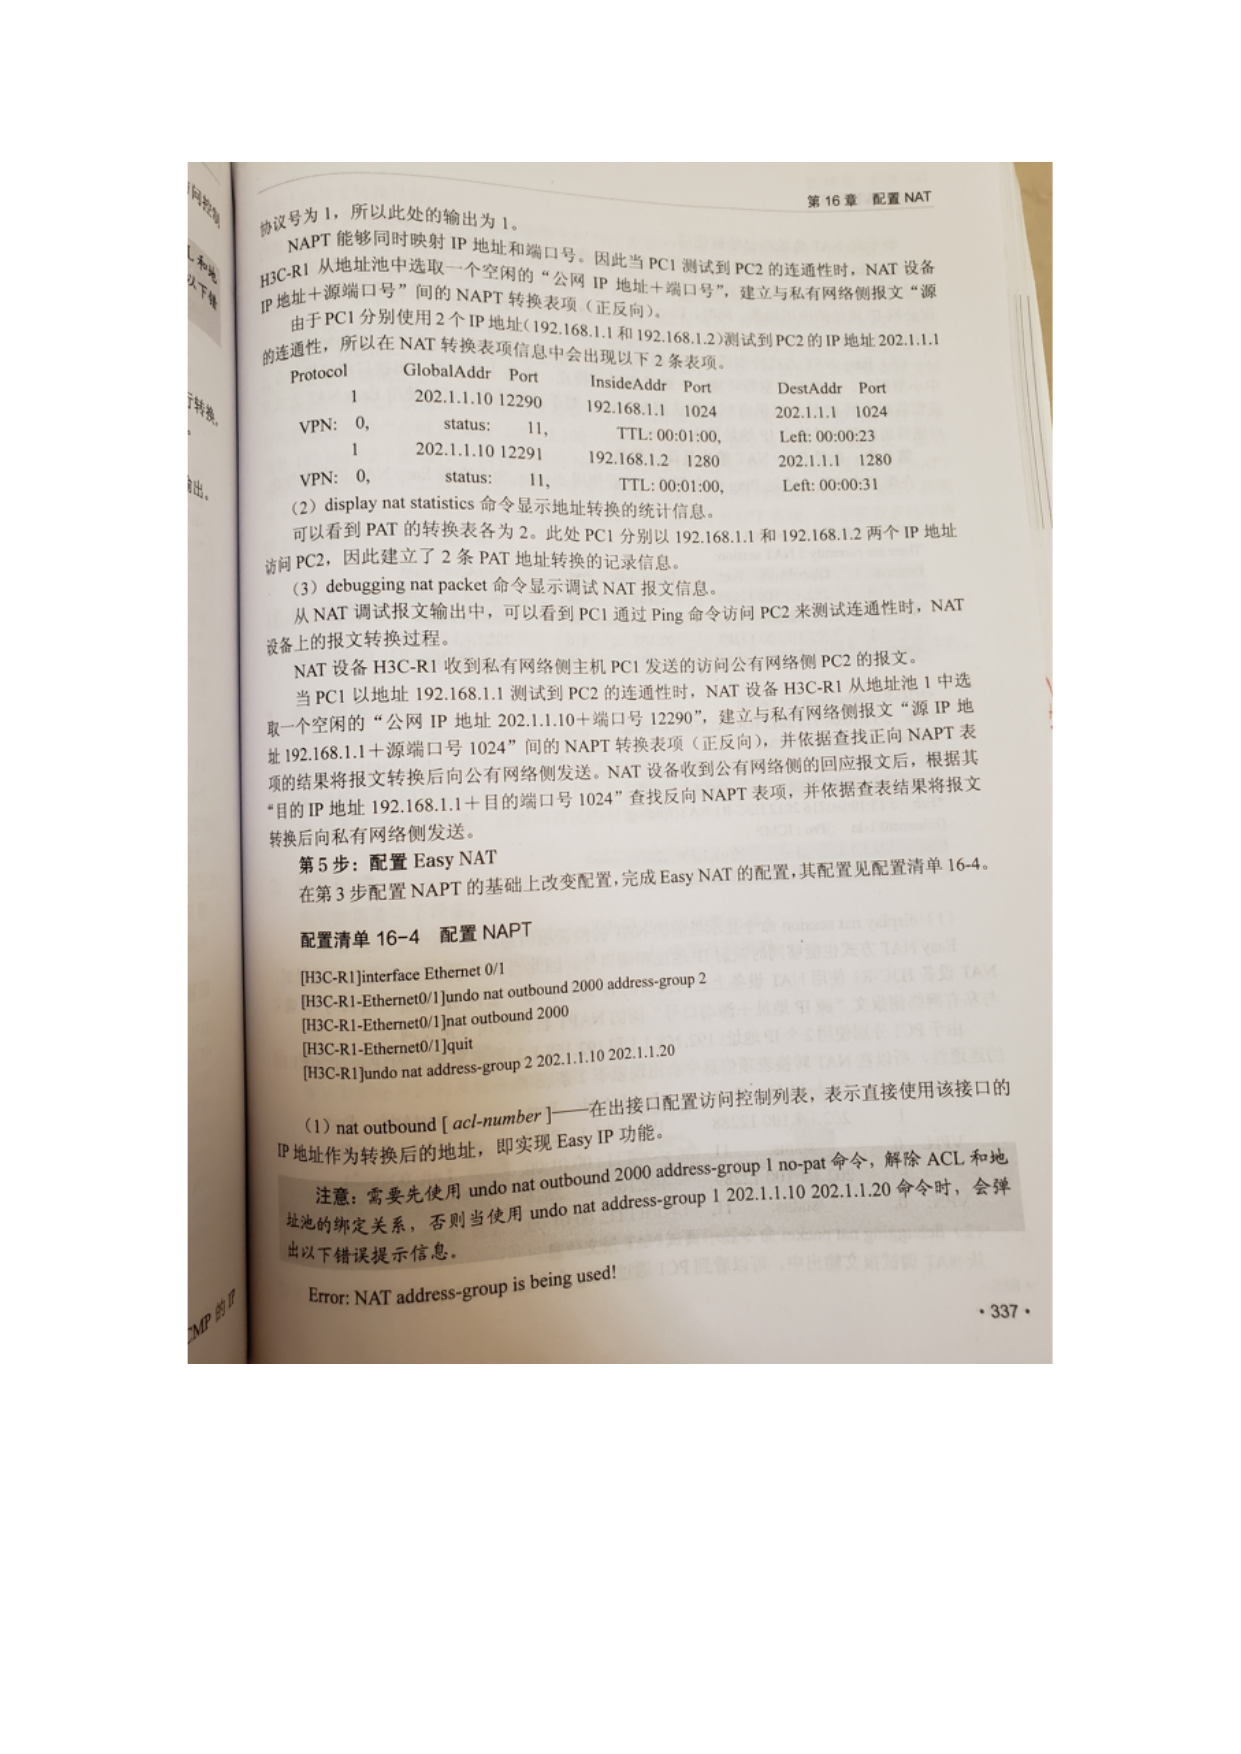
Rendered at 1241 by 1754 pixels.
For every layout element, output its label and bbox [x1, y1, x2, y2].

picture [187, 162, 1053, 1364]
